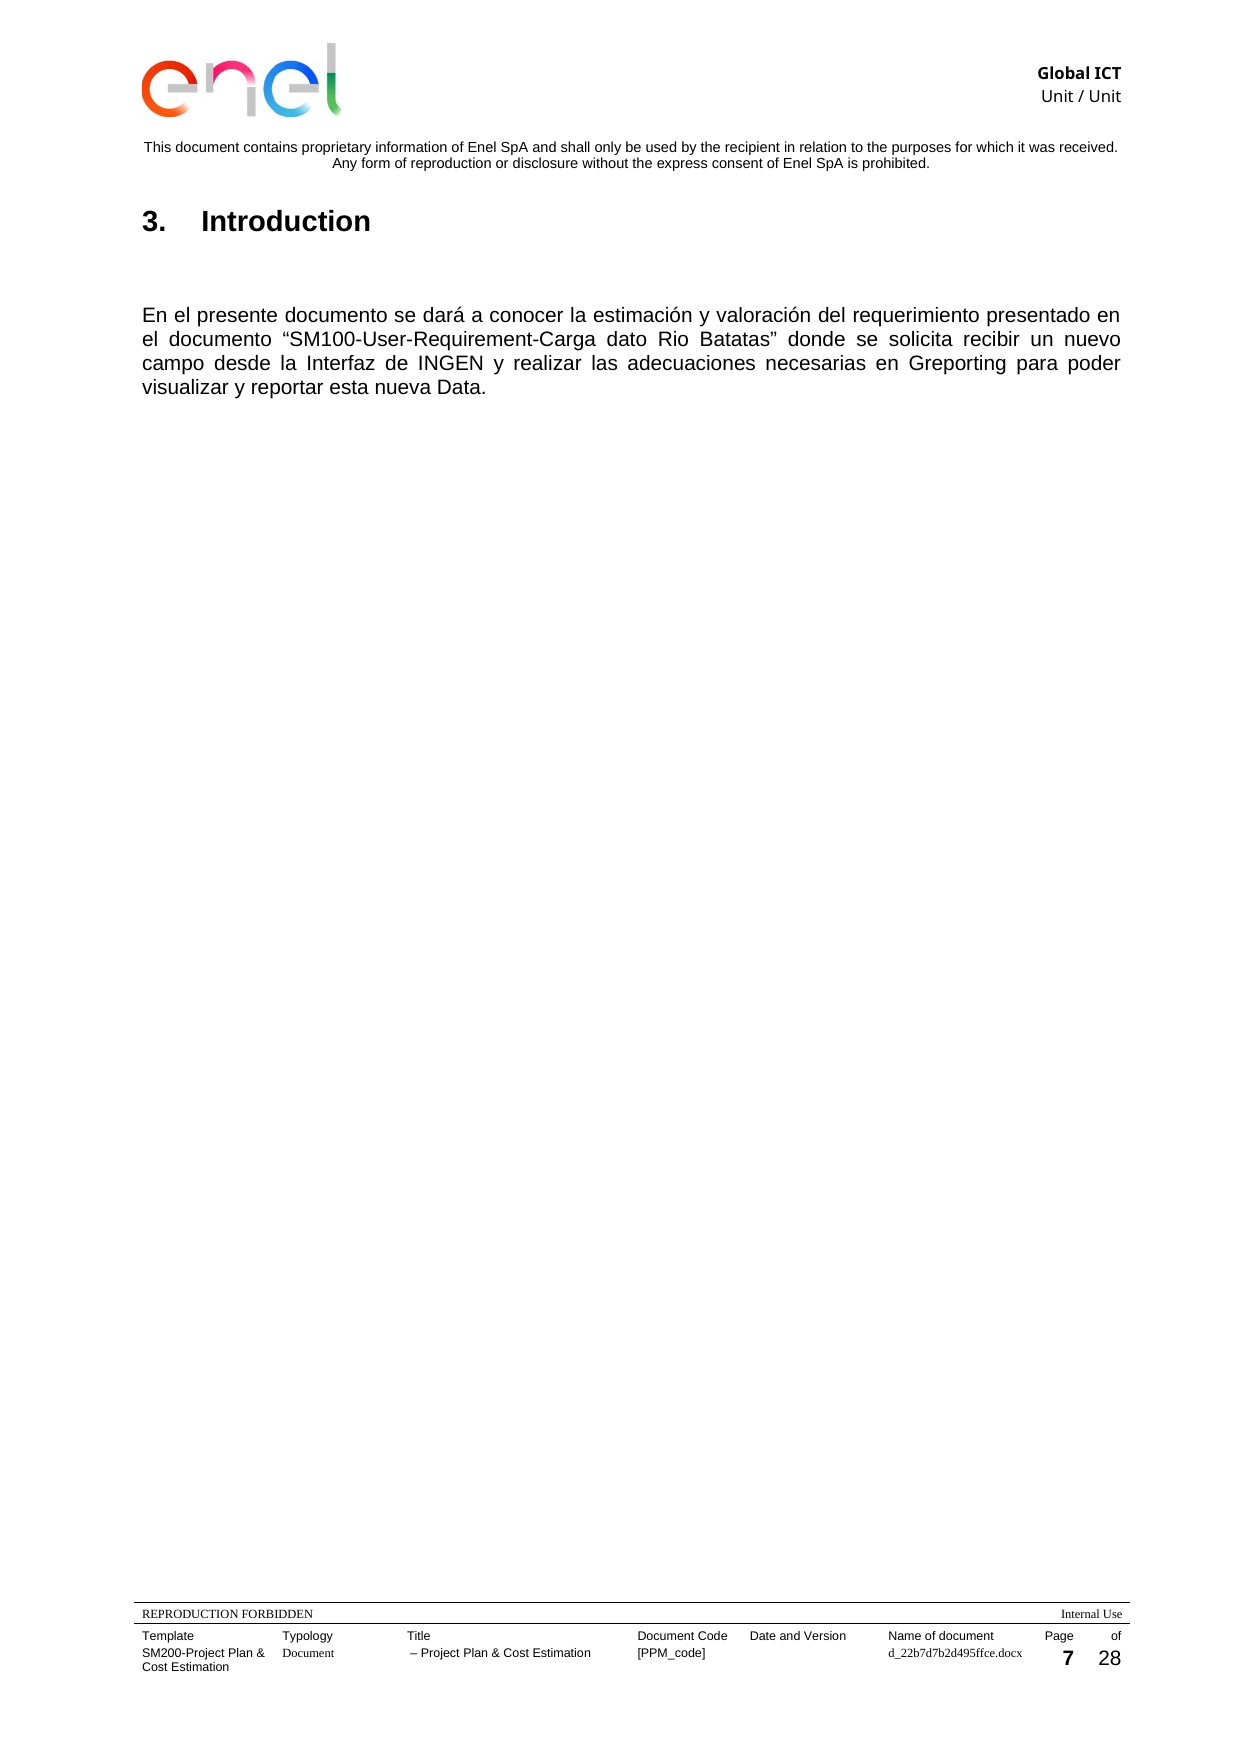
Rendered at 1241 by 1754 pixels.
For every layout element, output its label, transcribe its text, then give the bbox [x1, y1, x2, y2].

subtitle Introduction [142, 204, 1122, 237]
picture [141, 43, 342, 117]
text En el presente documento se dará a conocer la estimación y valoración del requerimiento presentado en el documento “SM100-User-Requirement-Carga dato Rio Batatas” donde se solicita recibir un nuevo campo desde la Interfaz de INGEN y realizar las adecuaciones necesarias en Greporting para poder visualizar y reportar esta nueva Data. [142, 303, 1122, 398]
